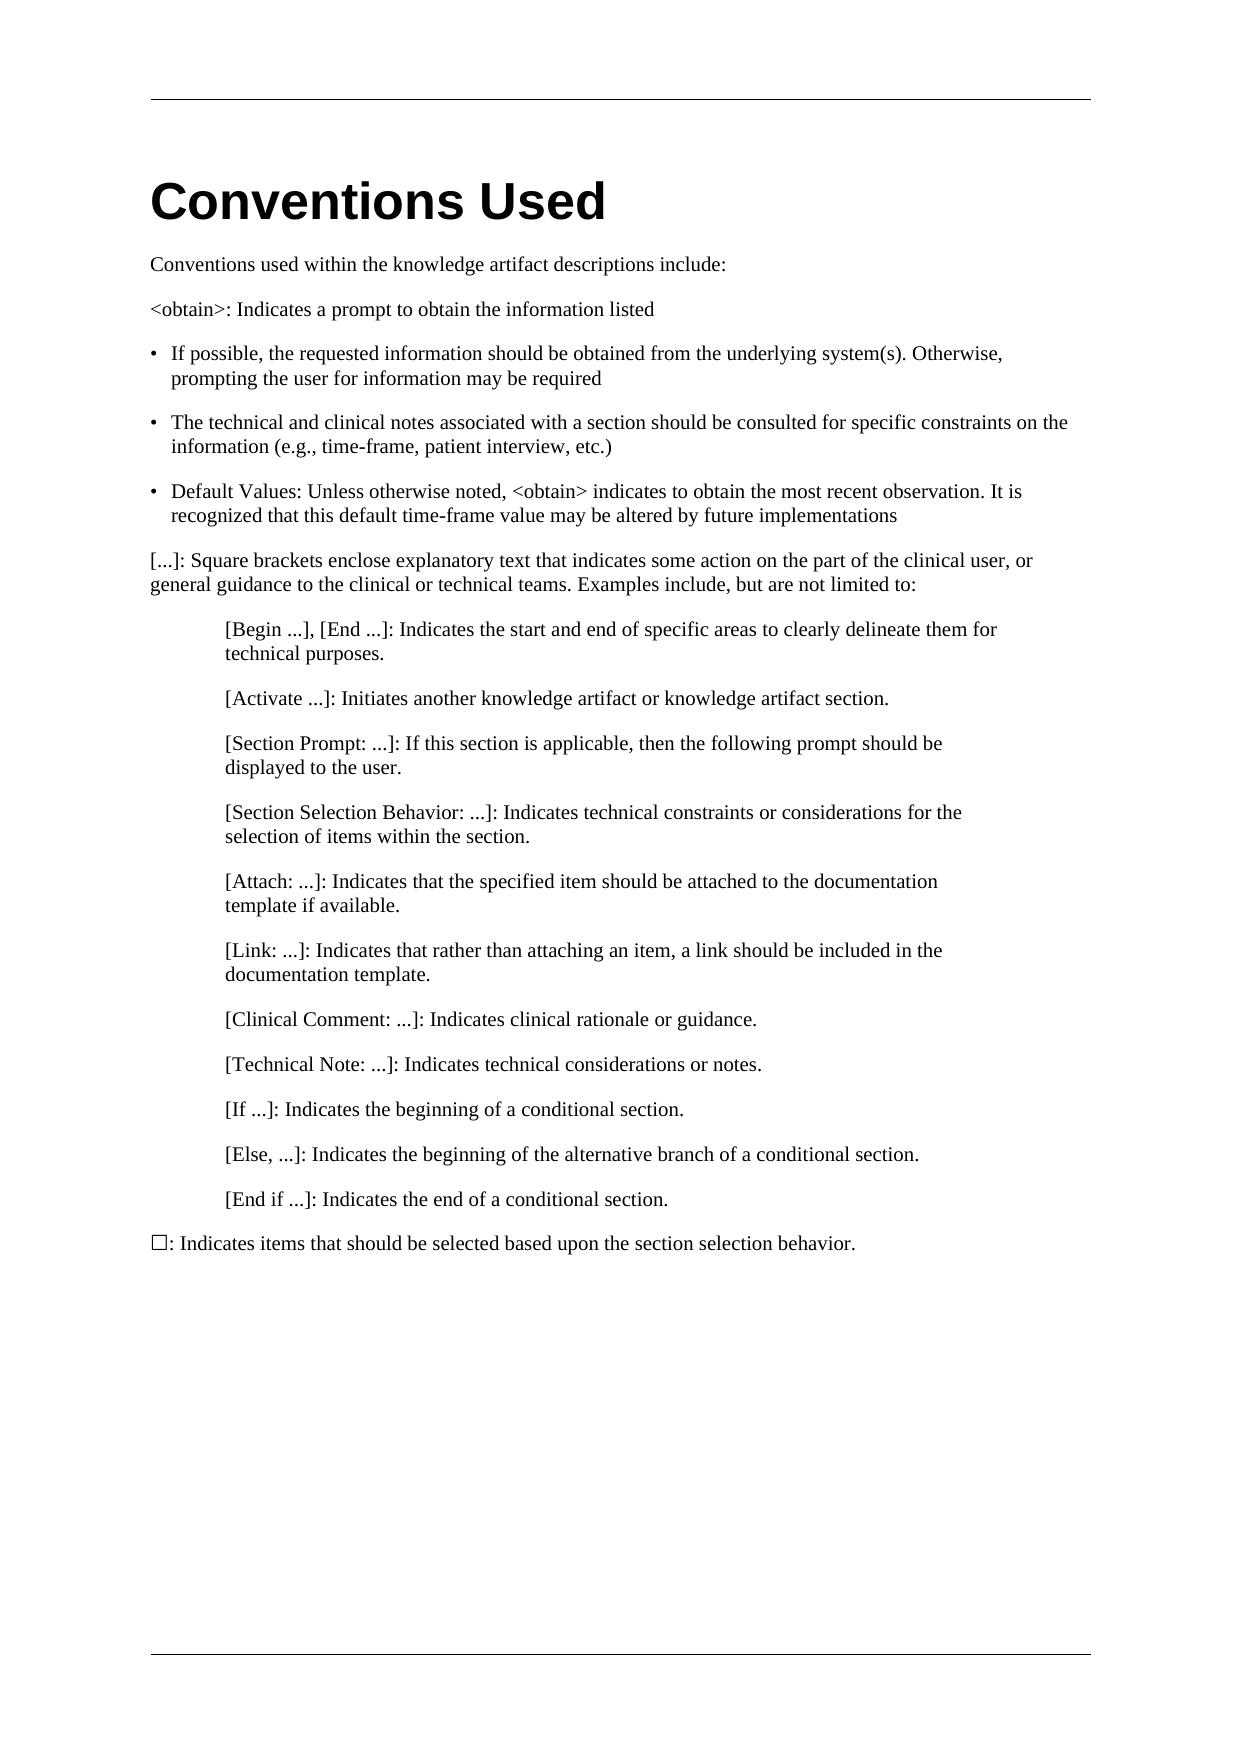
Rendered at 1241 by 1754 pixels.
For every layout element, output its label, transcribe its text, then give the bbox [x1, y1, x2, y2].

text <obtain>: Indicates a prompt to obtain the information listed [150, 296, 1090, 321]
text [Else, ...]: Indicates the beginning of the alternative branch of a conditional section. [225, 1142, 1015, 1166]
text ☐: Indicates items that should be selected based upon the section selection behavior. [150, 1231, 1090, 1255]
text [Begin ...], [End ...]: Indicates the start and end of specific areas to clearly delineate them for technical purposes. [225, 617, 1015, 665]
text [Link: ...]: Indicates that rather than attaching an item, a link should be included in the documentation template. [225, 938, 1015, 986]
text [If ...]: Indicates the beginning of a conditional section. [225, 1097, 1015, 1121]
text Conventions Used [150, 171, 1090, 231]
list The technical and clinical notes associated with a section should be consulted for specific constraints on the information (e.g., time-frame, patient interview, etc.) [150, 410, 1090, 458]
text [Section Selection Behavior: ...]: Indicates technical constraints or considerations for the selection of items within the section. [225, 800, 1015, 848]
text [Section Prompt: ...]: If this section is applicable, then the following prompt should be displayed to the user. [225, 731, 1015, 779]
text [Attach: ...]: Indicates that the specified item should be attached to the documentation template if available. [225, 869, 1015, 917]
text [...]: Square brackets enclose explanatory text that indicates some action on the part of the clinical user, or general guidance to the clinical or technical teams. Examples include, but are not limited to: [150, 548, 1090, 596]
list Default Values: Unless otherwise noted, <obtain> indicates to obtain the most recent observation. It is recognized that this default time-frame value may be altered by future implementations [150, 479, 1090, 527]
list If possible, the requested information should be obtained from the underlying system(s). Otherwise, prompting the user for information may be required [150, 341, 1090, 389]
text [End if ...]: Indicates the end of a conditional section. [225, 1186, 1015, 1211]
text Conventions used within the knowledge artifact descriptions include: [150, 252, 1090, 276]
text [Activate ...]: Initiates another knowledge artifact or knowledge artifact section. [225, 686, 1015, 710]
text [Clinical Comment: ...]: Indicates clinical rationale or guidance. [225, 1007, 1015, 1031]
text [Technical Note: ...]: Indicates technical considerations or notes. [225, 1052, 1015, 1076]
